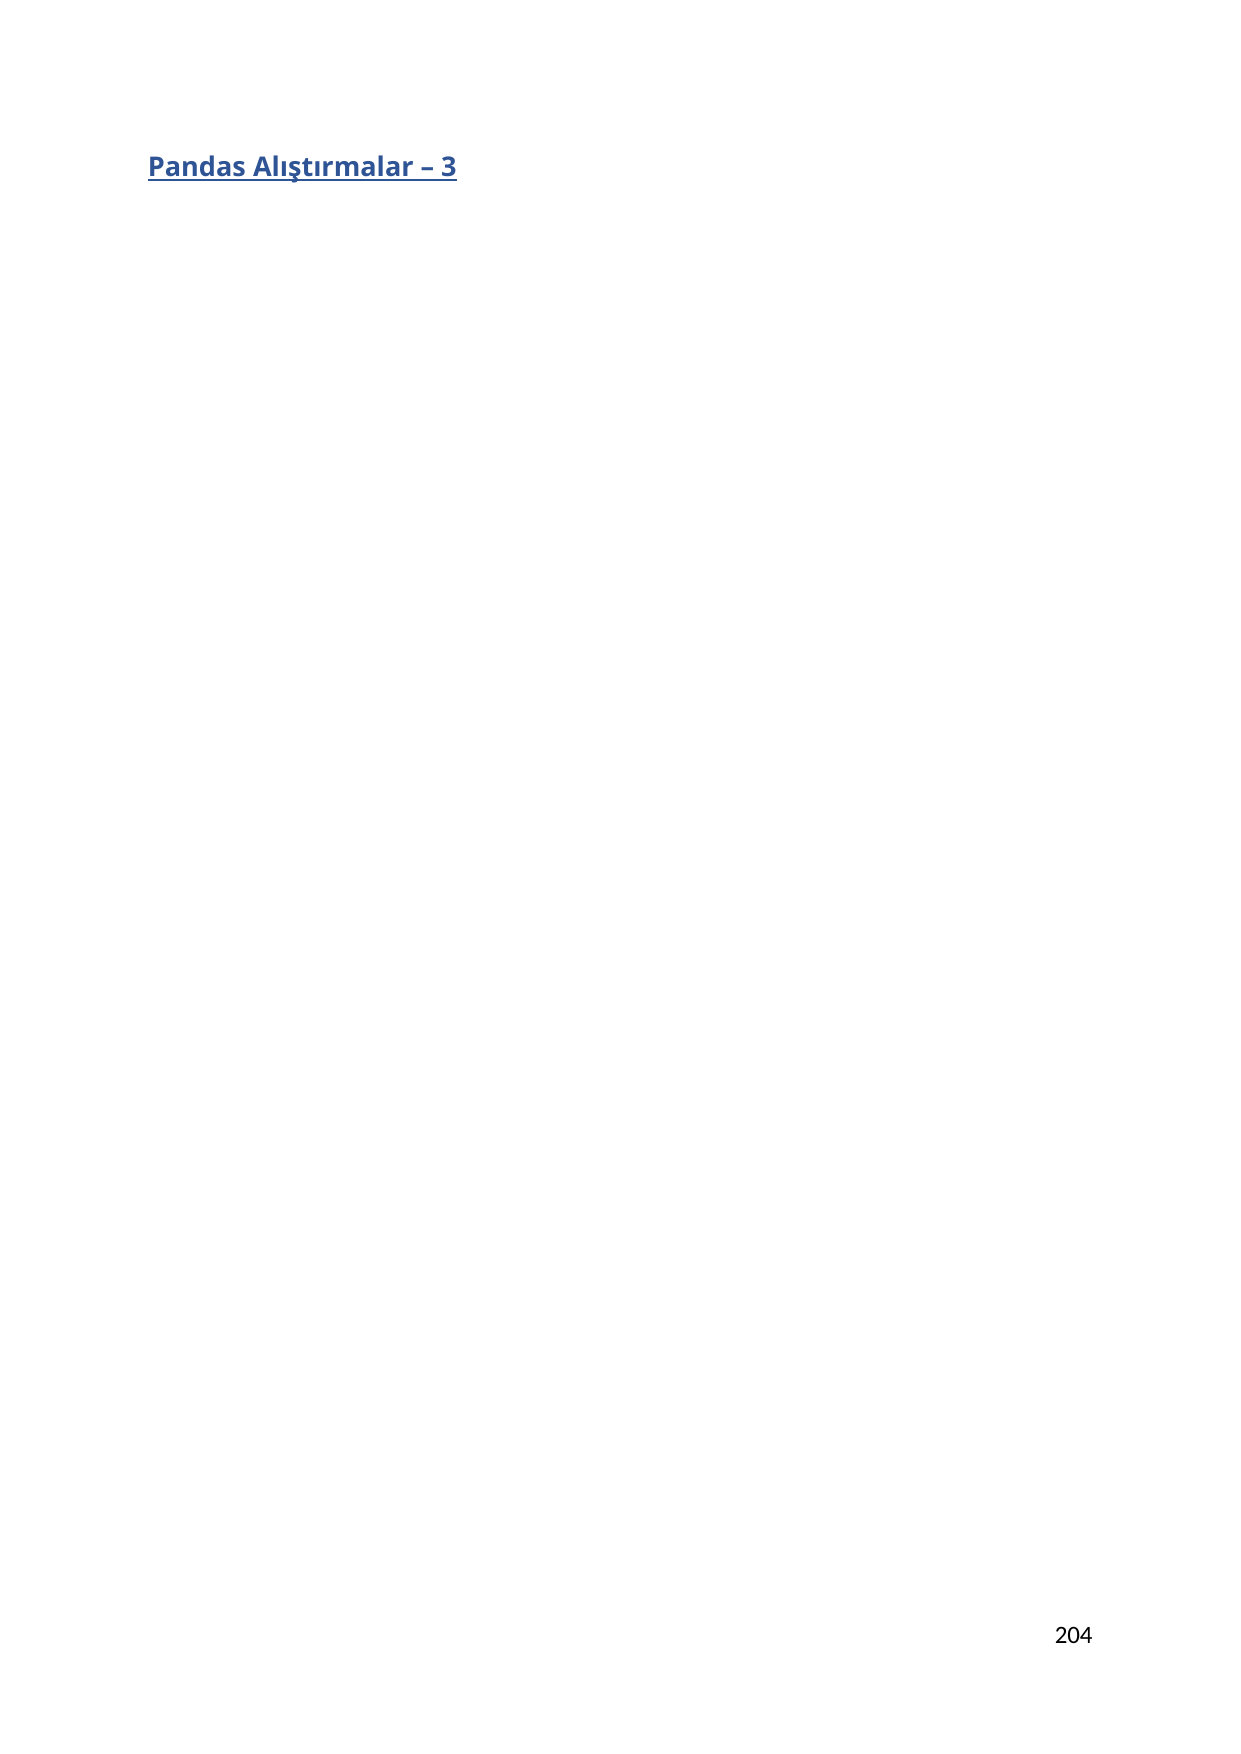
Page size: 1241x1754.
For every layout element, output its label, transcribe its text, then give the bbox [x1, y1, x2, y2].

subtitle Pandas Alıştırmalar – 3 [148, 148, 1092, 184]
